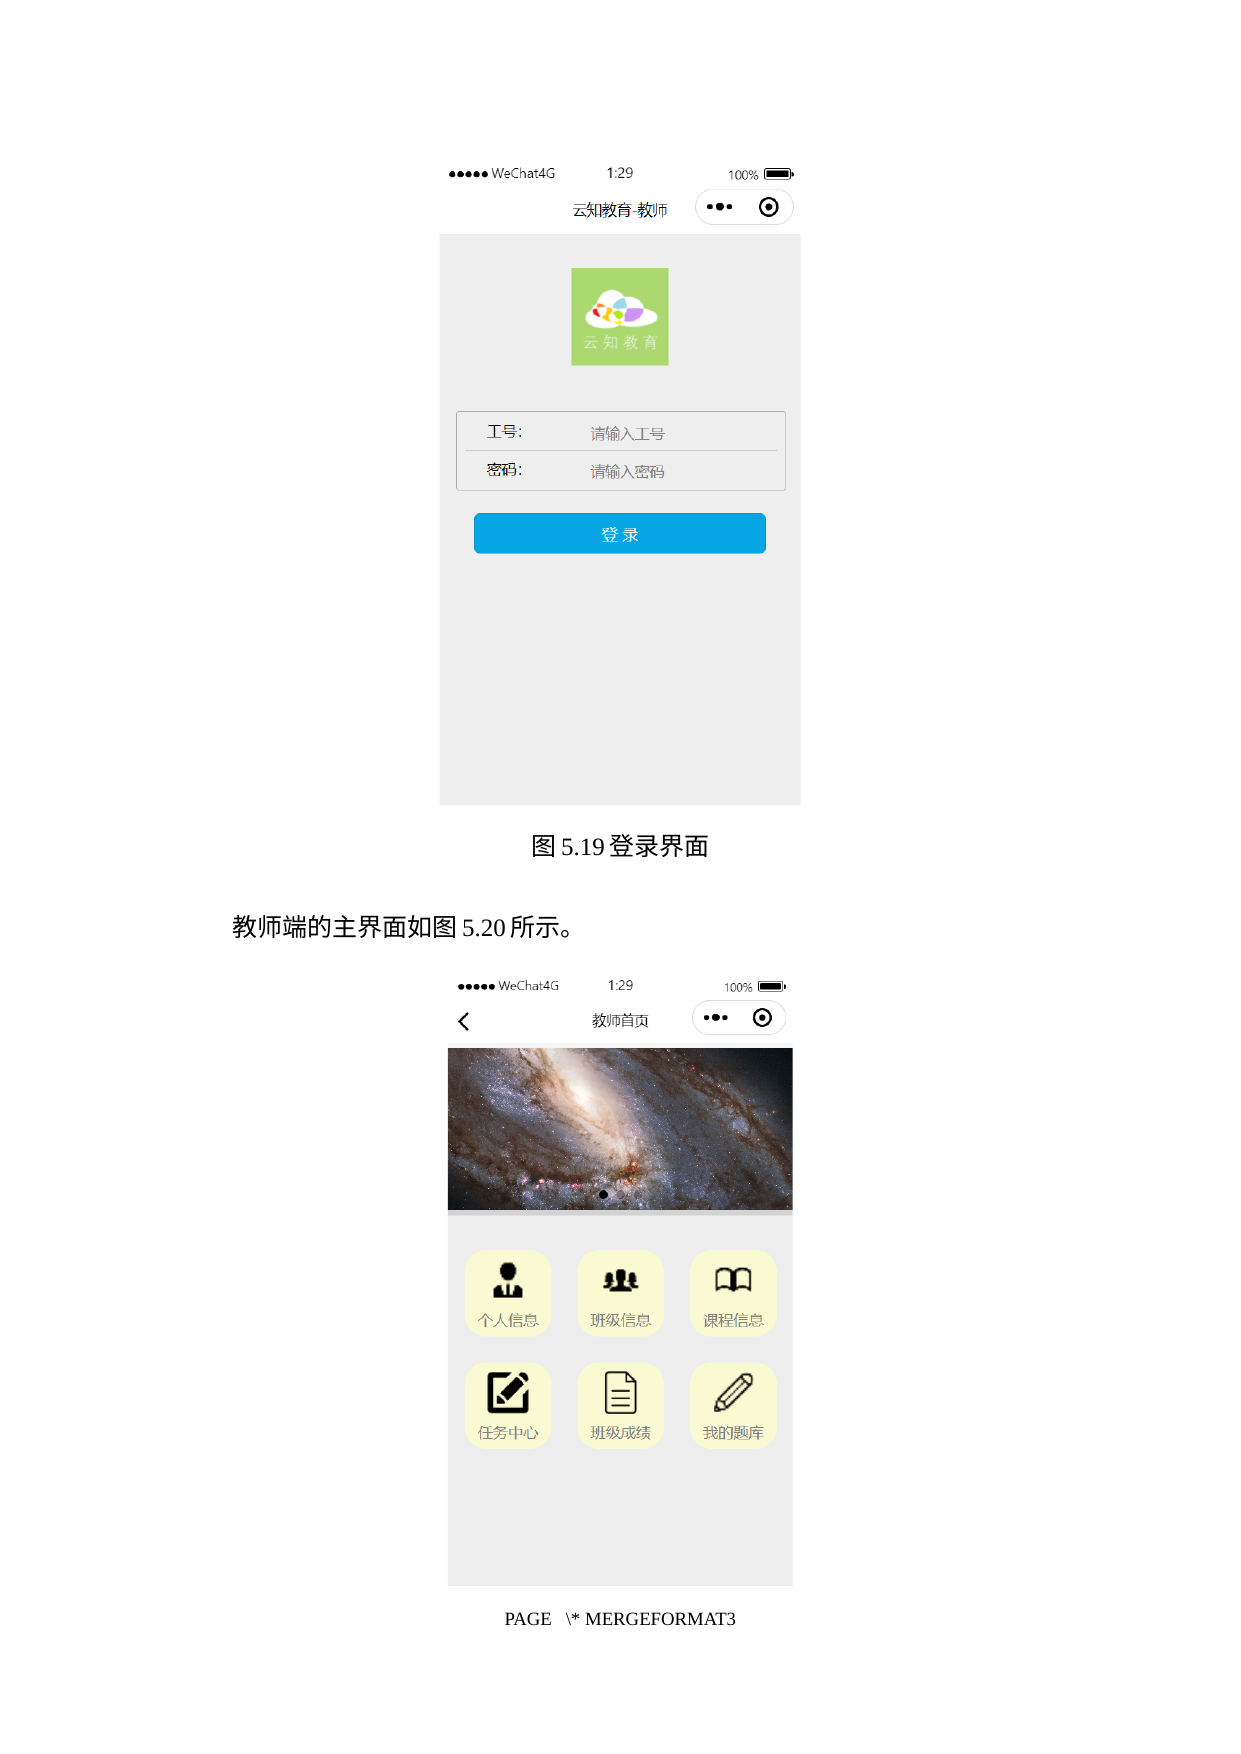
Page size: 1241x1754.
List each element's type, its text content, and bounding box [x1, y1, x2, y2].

picture [447, 974, 793, 1586]
text 教师端的主界面如图5.20所示。 [187, 893, 1053, 958]
picture [439, 162, 801, 805]
text 图5.19登录界面 [187, 812, 1053, 877]
